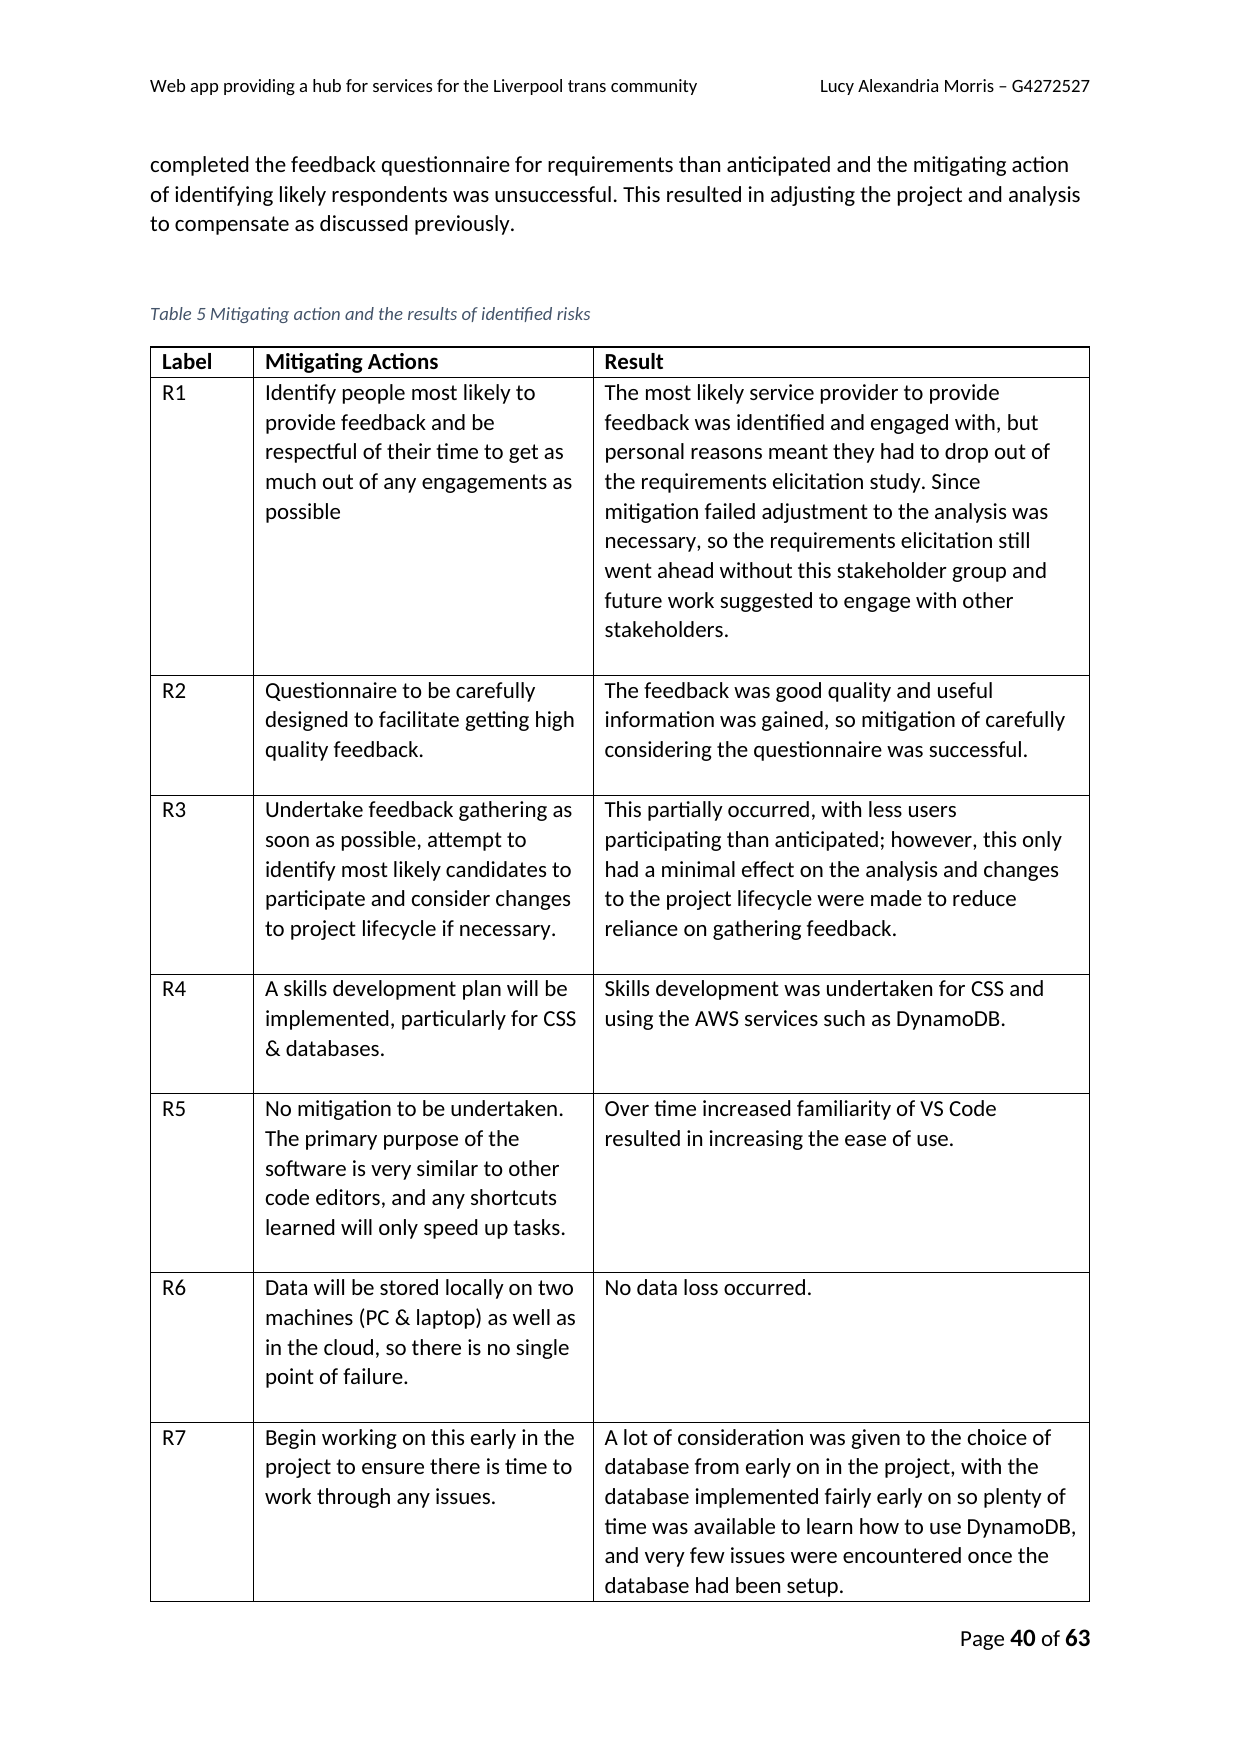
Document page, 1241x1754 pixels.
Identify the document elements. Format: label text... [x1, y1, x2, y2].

table_cell R7 [151, 1423, 253, 1601]
table_cell R2 [151, 676, 253, 794]
table_header Label [151, 348, 253, 377]
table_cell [594, 1423, 1089, 1601]
table_header Mitigating Actions [254, 348, 593, 377]
table_cell The most likely service provider to provide feedback was identified and engaged with, but personal reasons meant they had to drop out of the requirements elicitation study. Since mitigation failed adjustment to the analysis was necessary, so the requirements elicitation still went ahead without this stakeholder group and future work suggested to engage with other stakeholders. [594, 378, 1089, 675]
table_cell Skills development was undertaken for CSS and using the AWS services such as DynamoDB. [594, 975, 1089, 1093]
table_cell Over time increased familiarity of VS Code resulted in increasing the ease of use. [594, 1094, 1089, 1272]
table_cell R5 [151, 1094, 253, 1272]
table_cell No mitigation to be undertaken. The primary purpose of the software is very similar to other code editors, and any shortcuts learned will only speed up tasks. [254, 1094, 593, 1272]
table_cell Data will be stored locally on two machines (PC & laptop) as well as in the cloud, so there is no single point of failure. [254, 1273, 593, 1422]
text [150, 150, 1090, 237]
table_cell A skills development plan will be implemented, particularly for CSS & databases. [254, 975, 593, 1093]
table_cell Identify people most likely to provide feedback and be respectful of their time to get as much out of any engagements as possible [254, 378, 593, 675]
table_cell R1 [151, 378, 253, 675]
table_cell No data loss occurred. [594, 1273, 1089, 1422]
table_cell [254, 1423, 593, 1601]
table_cell R4 [151, 975, 253, 1093]
table_cell R6 [151, 1273, 253, 1422]
table_cell R3 [151, 796, 253, 973]
table_header Result [594, 348, 1089, 377]
table_cell This partially occurred, with less users participating than anticipated; however, this only had a minimal effect on the analysis and changes to the project lifecycle were made to reduce reliance on gathering feedback. [594, 796, 1089, 973]
table_cell Questionnaire to be carefully designed to facilitate getting high quality feedback. [254, 676, 593, 794]
table_cell Undertake feedback gathering as soon as possible, attempt to identify most likely candidates to participate and consider changes to project lifecycle if necessary. [254, 796, 593, 973]
table_cell The feedback was good quality and useful information was gained, so mitigation of carefully considering the questionnaire was successful. [594, 676, 1089, 794]
